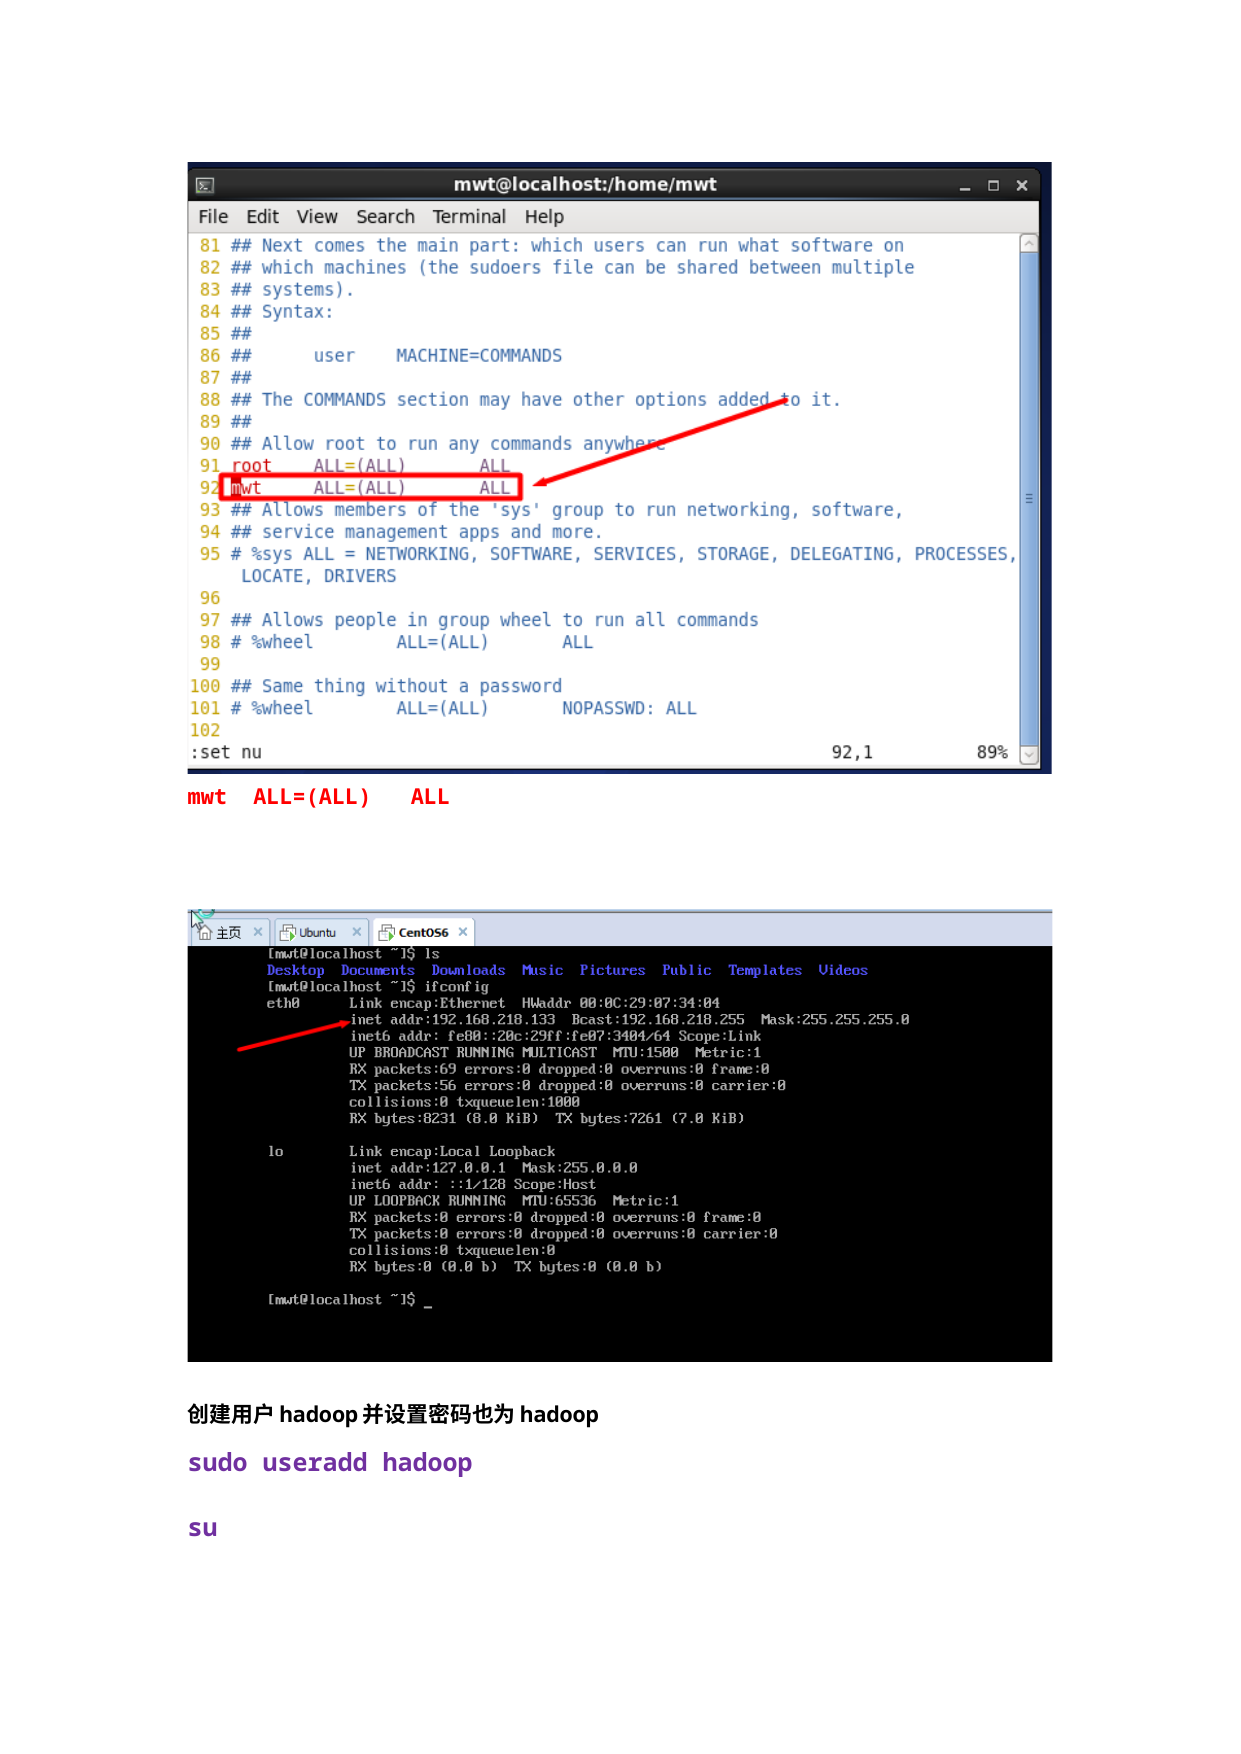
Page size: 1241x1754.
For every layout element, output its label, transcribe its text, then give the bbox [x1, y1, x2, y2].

text 创建用户hadoop并设置密码也为hadoop [187, 1397, 1053, 1429]
text sudo useradd hadoop [187, 1429, 1053, 1494]
text su [187, 1494, 1053, 1559]
text mwt ALL=(ALL) ALL [187, 779, 1053, 812]
picture [187, 909, 1053, 1362]
picture [187, 162, 1052, 774]
